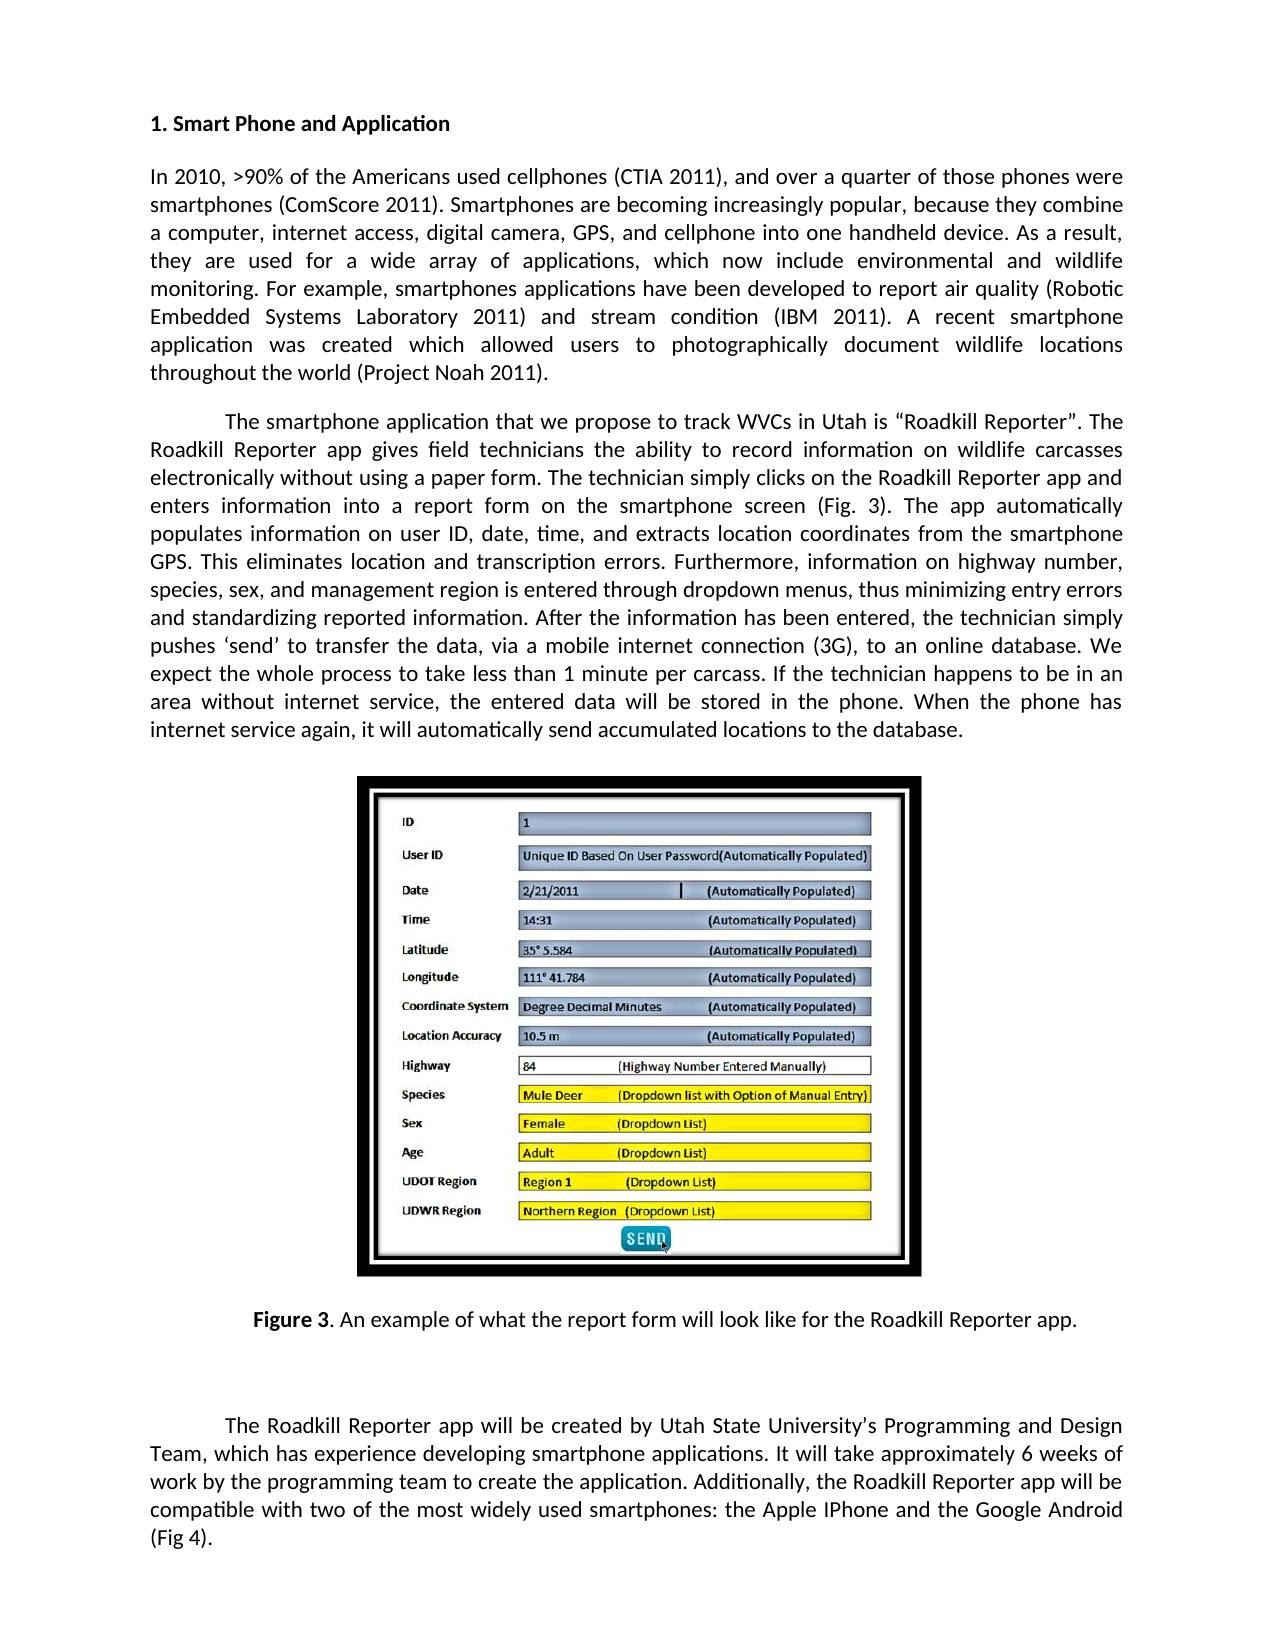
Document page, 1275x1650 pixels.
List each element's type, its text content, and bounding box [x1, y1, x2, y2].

text 1. Smart Phone and Application [150, 109, 1125, 137]
text The Roadkill Reporter app will be created by Utah State University’s Programming and Design Team, which has experience developing smartphone applications. It will take approximately 6 weeks of work by the programming team to create the application. Additionally, the Roadkill Reporter app will be compatible with two of the most widely used smartphones: the Apple IPhone and the Google Android (Fig 4). [150, 1411, 1125, 1551]
text In 2010, >90% of the Americans used cellphones (CTIA 2011), and over a quarter of those phones were smartphones (ComScore 2011). Smartphones are becoming increasingly popular, because they combine a computer, internet access, digital camera, GPS, and cellphone into one handheld device. As a result, they are used for a wide array of applications, which now include environmental and wildlife monitoring. For example, smartphones applications have been developed to report air quality (Robotic Embedded Systems Laboratory 2011) and stream condition (IBM 2011). A recent smartphone application was created which allowed users to photographically document wildlife locations throughout the world (Project Noah 2011). [150, 162, 1125, 386]
text Figure 3. An example of what the report form will look like for the Roadkill Reporter app. [253, 1305, 1125, 1333]
text The smartphone application that we propose to track WVCs in Utah is “Roadkill Reporter”. The Roadkill Reporter app gives field technicians the ability to record information on wildlife carcasses electronically without using a paper form. The technician simply clicks on the Roadkill Reporter app and enters information into a report form on the smartphone screen (Fig. 3). The app automatically populates information on user ID, date, time, and extracts location coordinates from the smartphone GPS. This eliminates location and transcription errors. Furthermore, information on highway number, species, sex, and management region is entered through dropdown menus, thus minimizing entry errors and standardizing reported information. After the information has been entered, the technician simply pushes ‘send’ to transfer the data, via a mobile internet connection (3G), to an online database. We expect the whole process to take less than 1 minute per carcass. If the technician happens to be in an area without internet service, the entered data will be stored in the phone. When the phone has internet service again, it will automatically send accumulated locations to the database. [150, 407, 1125, 743]
picture [348, 764, 928, 1284]
